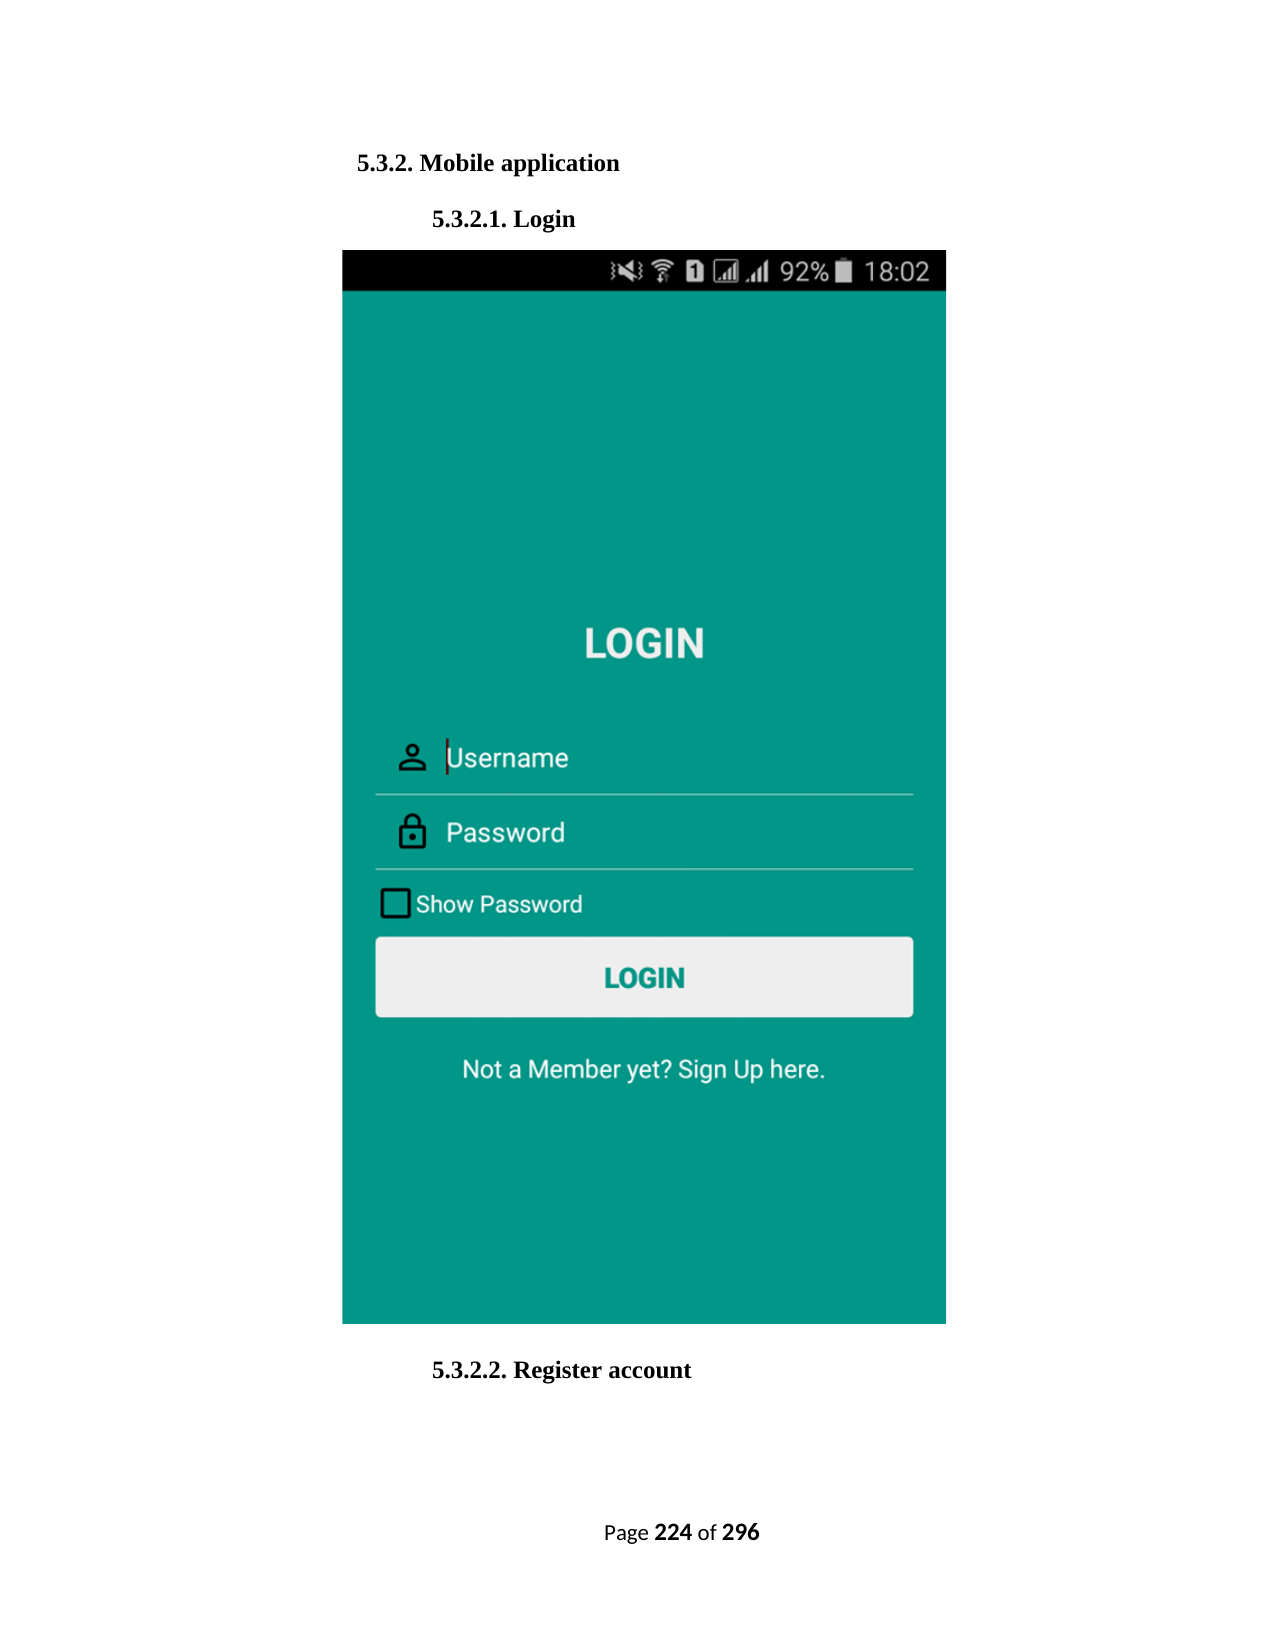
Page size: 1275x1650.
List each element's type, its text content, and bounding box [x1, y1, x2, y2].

picture [342, 250, 947, 1324]
subtitle 5.3.2. Mobile application [207, 148, 1157, 176]
subtitle 5.3.2.1. Login [207, 204, 1157, 232]
